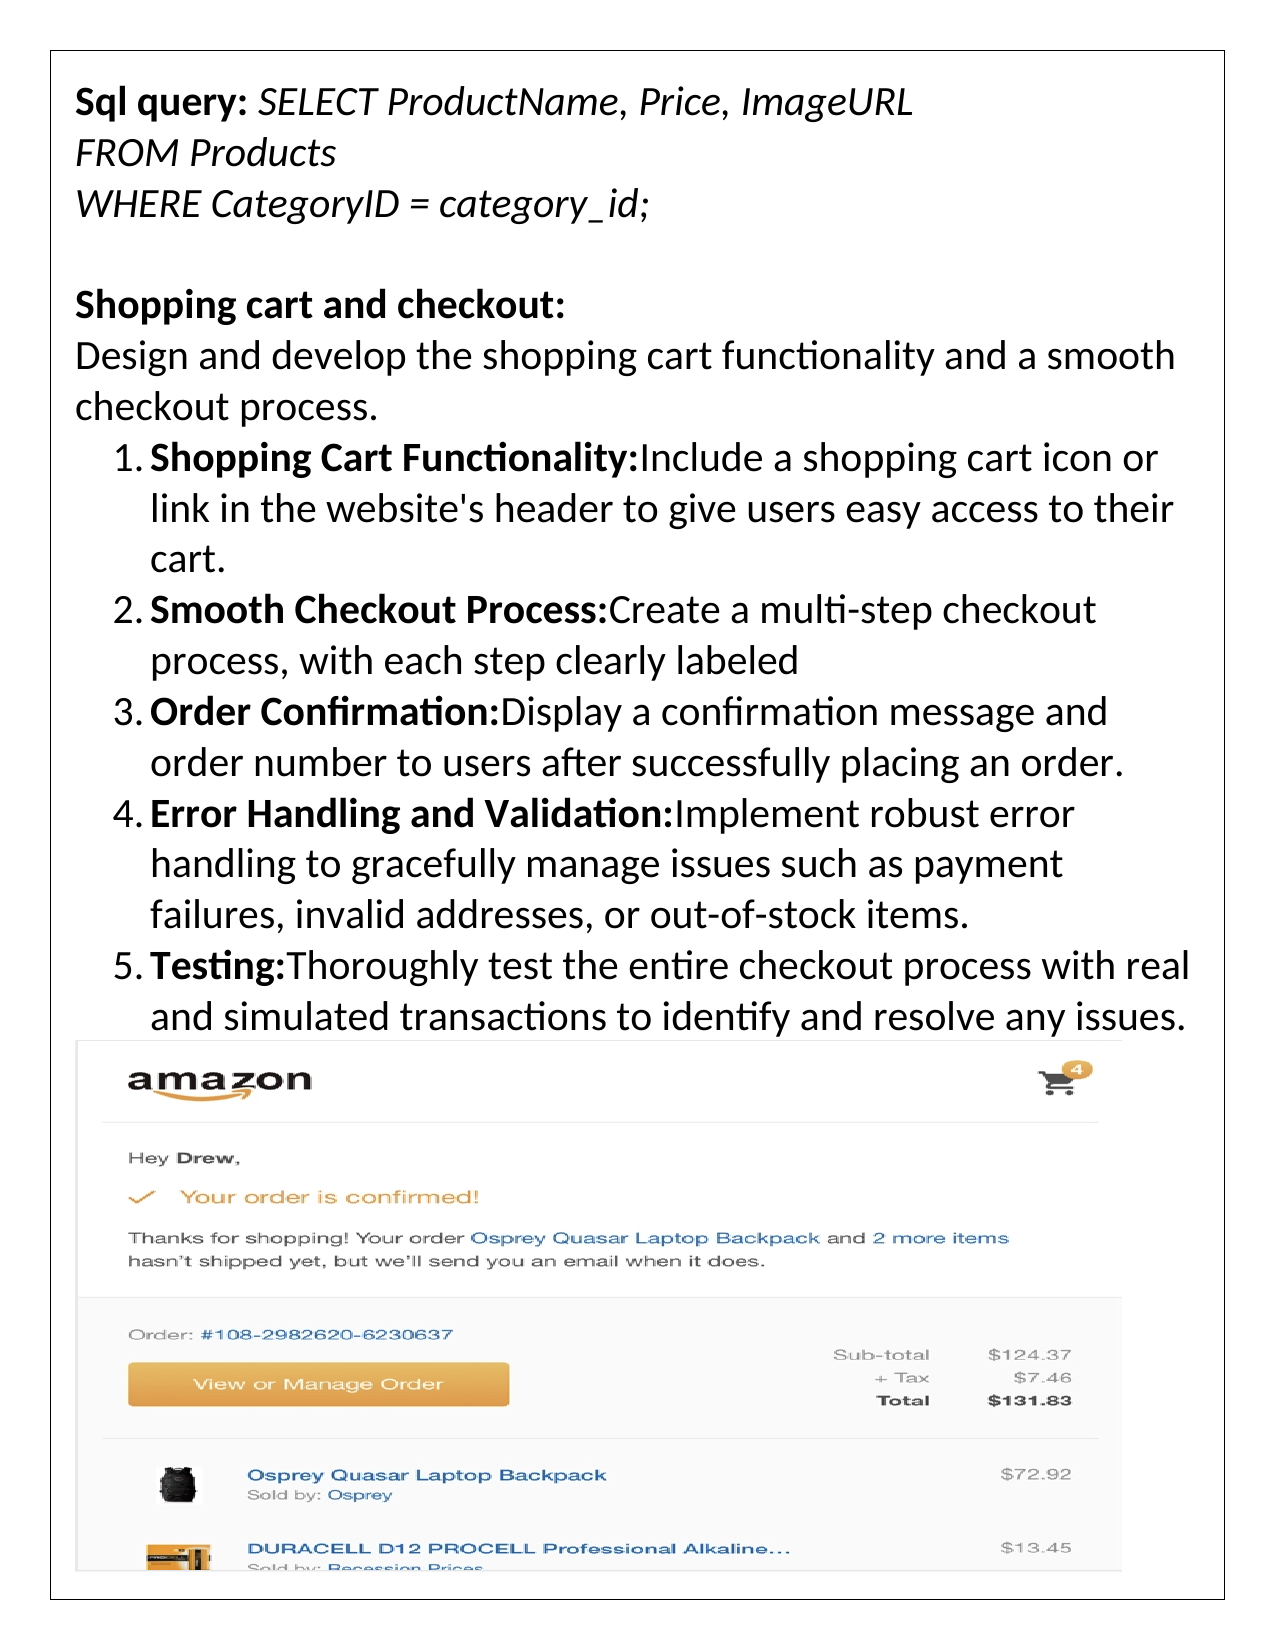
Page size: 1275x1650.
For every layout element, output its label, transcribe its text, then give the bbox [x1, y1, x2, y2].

list Smooth Checkout Process:Create a multi-step checkout process, with each step clearly labeled [112, 583, 1200, 685]
text Design and develop the shopping cart functionality and a smooth checkout process. [75, 329, 1200, 431]
list Shopping Cart Functionality:Include a shopping cart icon or link in the website's header to give users easy access to their cart. [112, 431, 1200, 583]
text FROM Products [75, 126, 1200, 177]
picture [75, 1040, 1122, 1573]
text Sql query: SELECT ProductName, Price, ImageURL [75, 75, 1200, 126]
text WHERE CategoryID = category_id; [75, 177, 1200, 227]
list Order Confirmation:Display a confirmation message and order number to users after successfully placing an order. [112, 685, 1200, 787]
text Shopping cart and checkout: [75, 278, 1200, 329]
list Error Handling and Validation:Implement robust error handling to gracefully manage issues such as payment failures, invalid addresses, or out-of-stock items. [112, 787, 1200, 939]
list Testing:Thoroughly test the entire checkout process with real and simulated transactions to identify and resolve any issues. [112, 939, 1200, 1041]
